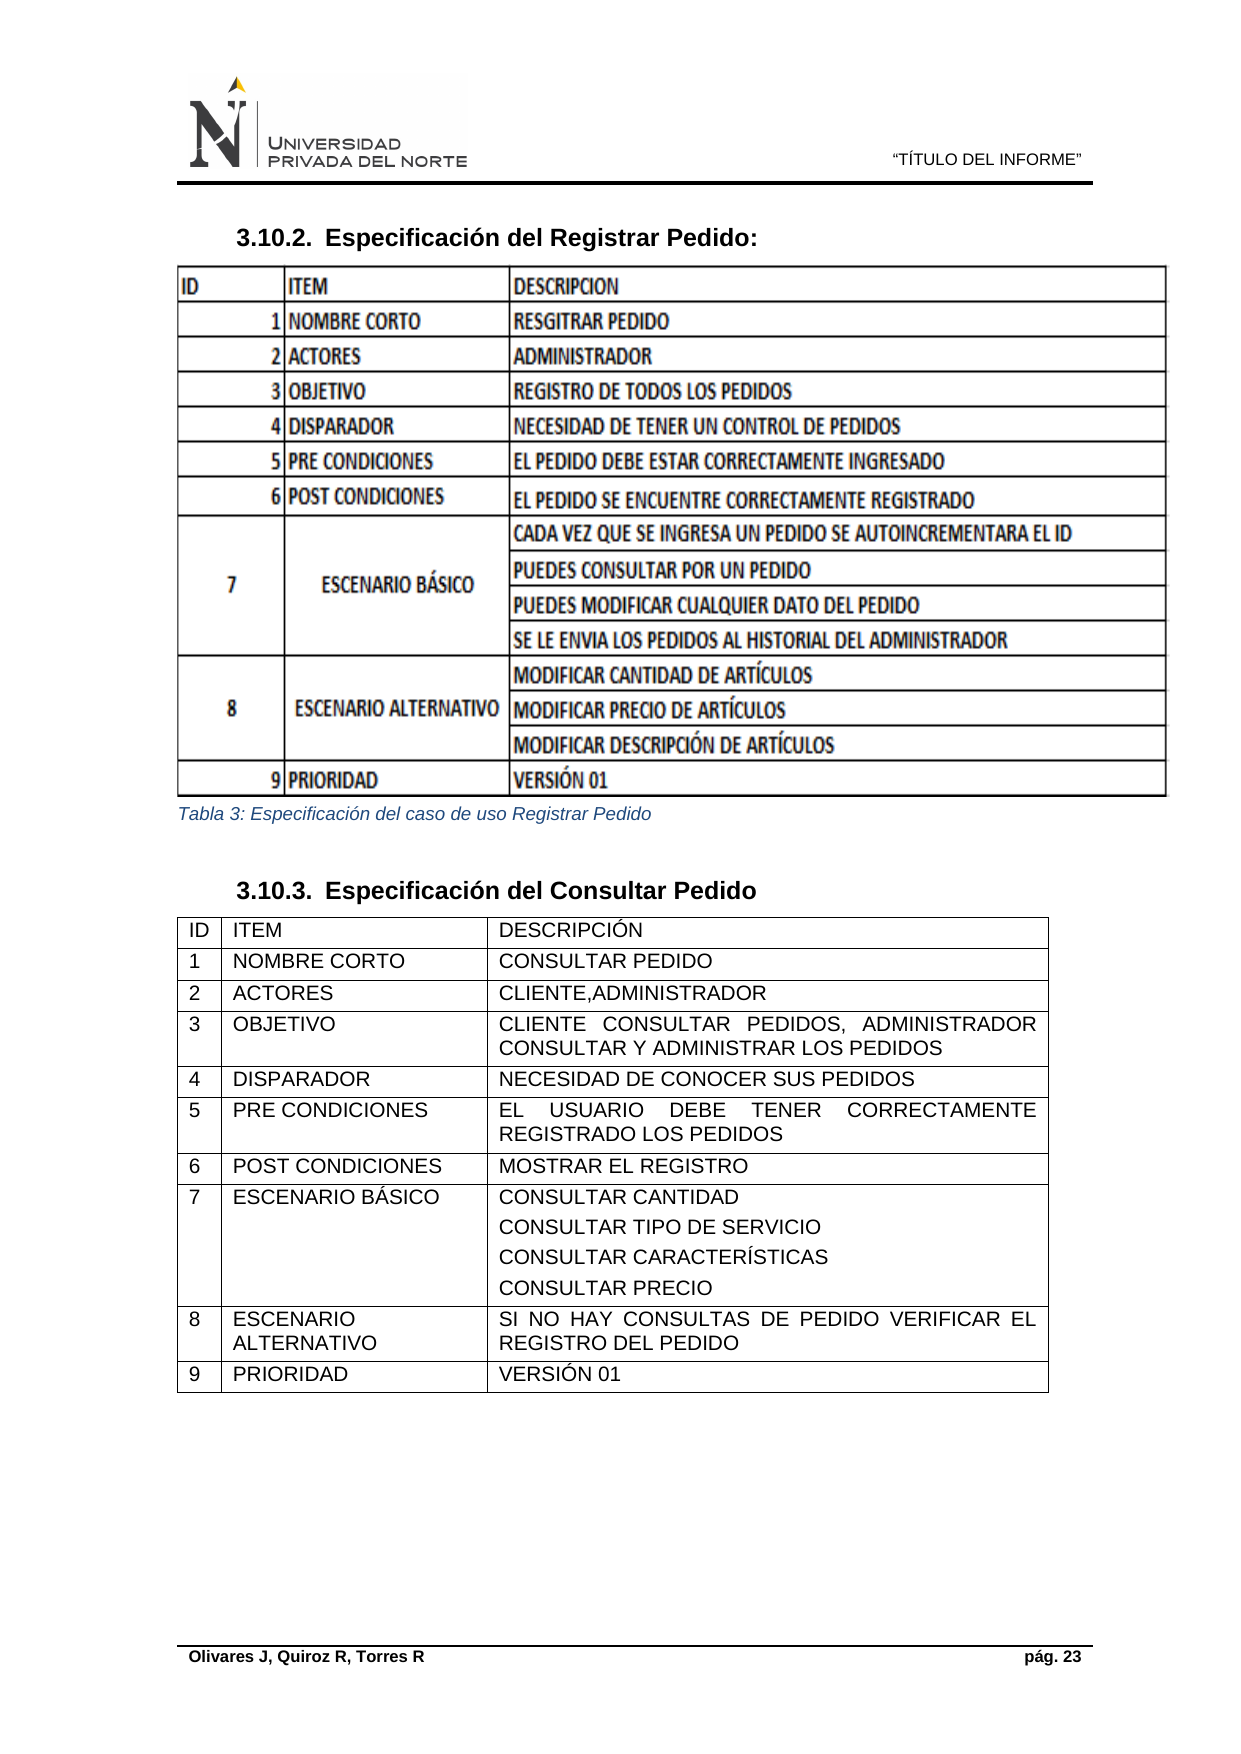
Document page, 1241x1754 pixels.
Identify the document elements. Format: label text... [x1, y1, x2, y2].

picture [188, 73, 469, 169]
picture [177, 264, 1170, 797]
table_cell PRE CONDICIONES [222, 1098, 487, 1152]
table_header ITEM [222, 918, 487, 948]
subtitle Especificación del Registrar Pedido: [236, 223, 1092, 252]
table_cell CONSULTAR PEDIDO [488, 949, 1048, 979]
table_cell CONSULTAR CANTIDAD CONSULTAR TIPO DE SERVICIO CONSULTAR CARACTERÍSTICAS CONSULTAR PRECIO [488, 1185, 1048, 1306]
table_cell 4 [178, 1067, 221, 1097]
table_cell PRIORIDAD [222, 1362, 487, 1392]
subtitle Especificación del Consultar Pedido [236, 876, 1092, 904]
table_cell NECESIDAD DE CONOCER SUS PEDIDOS [488, 1067, 1048, 1097]
table_cell MOSTRAR EL REGISTRO [488, 1154, 1048, 1184]
table_cell 6 [178, 1154, 221, 1184]
table_header DESCRIPCIÓN [488, 918, 1048, 948]
table_cell ESCENARIO ALTERNATIVO [222, 1307, 487, 1361]
table_cell 8 [178, 1307, 221, 1361]
table_cell DISPARADOR [222, 1067, 487, 1097]
table_cell ESCENARIO BÁSICO [222, 1185, 487, 1306]
table_cell CLIENTE CONSULTAR PEDIDOS, ADMINISTRADOR CONSULTAR Y ADMINISTRAR LOS PEDIDOS [488, 1012, 1048, 1066]
table_cell 9 [178, 1362, 221, 1392]
table_cell 5 [178, 1098, 221, 1152]
table_cell CLIENTE,ADMINISTRADOR [488, 981, 1048, 1011]
table_cell OBJETIVO [222, 1012, 487, 1066]
table_cell EL USUARIO DEBE TENER CORRECTAMENTE REGISTRADO LOS PEDIDOS [488, 1098, 1048, 1152]
table_cell 7 [178, 1185, 221, 1306]
table_cell ACTORES [222, 981, 487, 1011]
table_cell 2 [178, 981, 221, 1011]
table_cell 3 [178, 1012, 221, 1066]
table_cell VERSIÓN 01 [488, 1362, 1048, 1392]
table_cell POST CONDICIONES [222, 1154, 487, 1184]
table_cell NOMBRE CORTO [222, 949, 487, 979]
text Tabla 3: Especificación del caso de uso Registrar Pedido [177, 803, 1092, 825]
table_header ID [178, 918, 221, 948]
table_cell 1 [178, 949, 221, 979]
table_cell SI NO HAY CONSULTAS DE PEDIDO VERIFICAR EL REGISTRO DEL PEDIDO [488, 1307, 1048, 1361]
